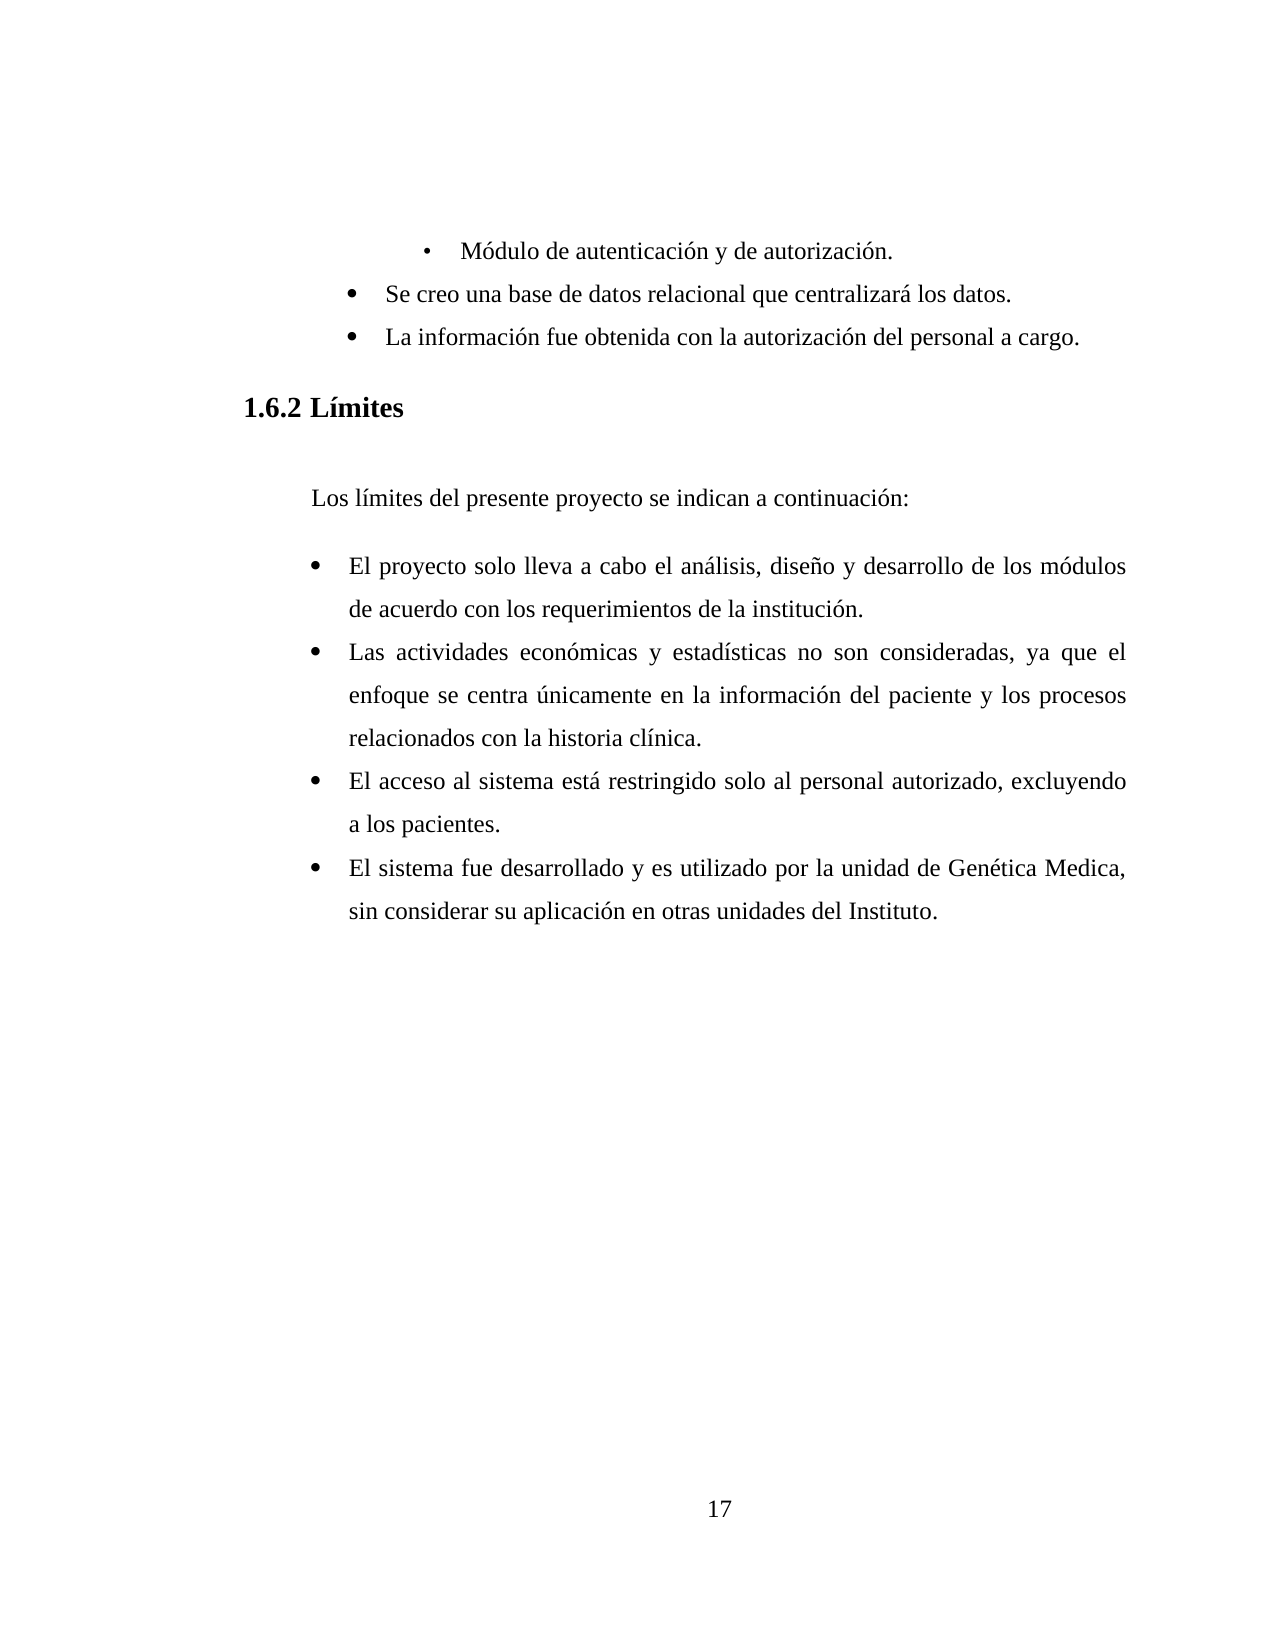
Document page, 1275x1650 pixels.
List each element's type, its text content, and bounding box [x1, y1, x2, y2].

list El sistema fue desarrollado y es utilizado por la unidad de Genética Medica, sin considerar su aplicación en otras unidades del Instituto. [311, 853, 1127, 924]
list La información fue obtenida con la autorización del personal a cargo. [348, 322, 1127, 351]
list El proyecto solo lleva a cabo el análisis, diseño y desarrollo de los módulos de acuerdo con los requerimientos de la institución. [311, 551, 1127, 623]
subtitle Límites [243, 391, 1127, 424]
list Se creo una base de datos relacional que centralizará los datos. [348, 279, 1127, 308]
list Las actividades económicas y estadísticas no son consideradas, ya que el enfoque se centra únicamente en la información del paciente y los procesos relacionados con la historia clínica. [311, 637, 1127, 752]
text Los límites del presente proyecto se indican a continuación: [236, 483, 1127, 511]
list El acceso al sistema está restringido solo al personal autorizado, excluyendo a los pacientes. [311, 766, 1127, 838]
list Módulo de autenticación y de autorización. [423, 236, 1127, 265]
